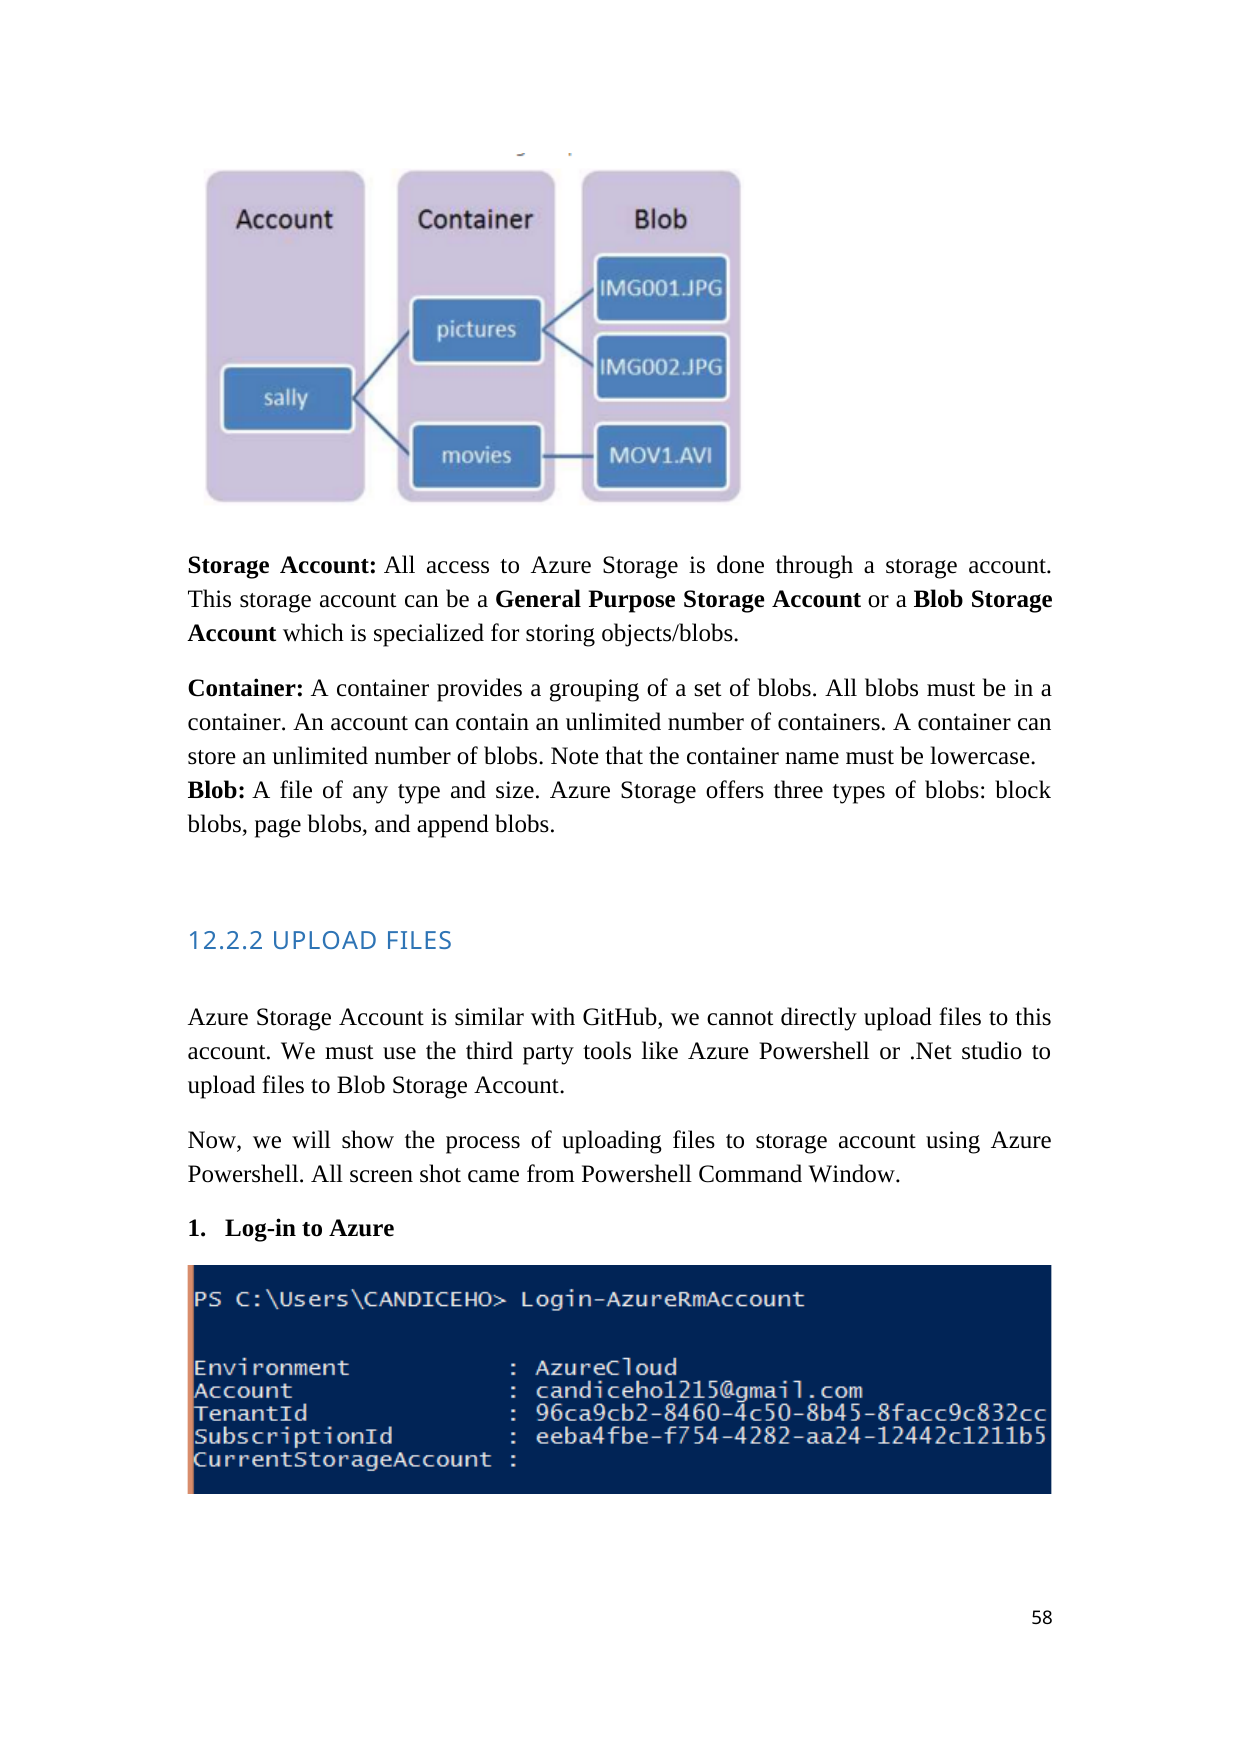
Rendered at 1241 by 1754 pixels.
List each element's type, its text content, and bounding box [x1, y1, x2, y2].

text Azure Storage Account is similar with GitHub, we cannot directly upload files to this account. We must use the third party tools like Azure Powershell or .Net studio to upload files to Blob Storage Account. [187, 999, 1053, 1101]
text Storage Account: All access to Azure Storage is done through a storage account. This storage account can be a General Purpose Storage Account or a Blob Storage Account which is specialized for storing objects/blobs. [187, 548, 1053, 650]
picture [187, 1265, 1052, 1494]
text Now, we will show the process of uploading files to storage account using Azure Powershell. All screen shot came from Powershell Command Window. [187, 1122, 1053, 1190]
text Container: A container provides a grouping of a set of blobs. All blobs must be in a container. An account can contain an unlimited number of containers. A container can store an unlimited number of blobs. Note that the container name must be lowercase. [187, 671, 1053, 772]
picture [187, 153, 763, 518]
subtitle 12.2.2 Upload Files [187, 906, 1053, 973]
list Log-in to Azure [187, 1211, 1053, 1245]
text Blob: A file of any type and size. Azure Storage offers three types of blobs: block blobs, page blobs, and append blobs. [187, 772, 1053, 840]
